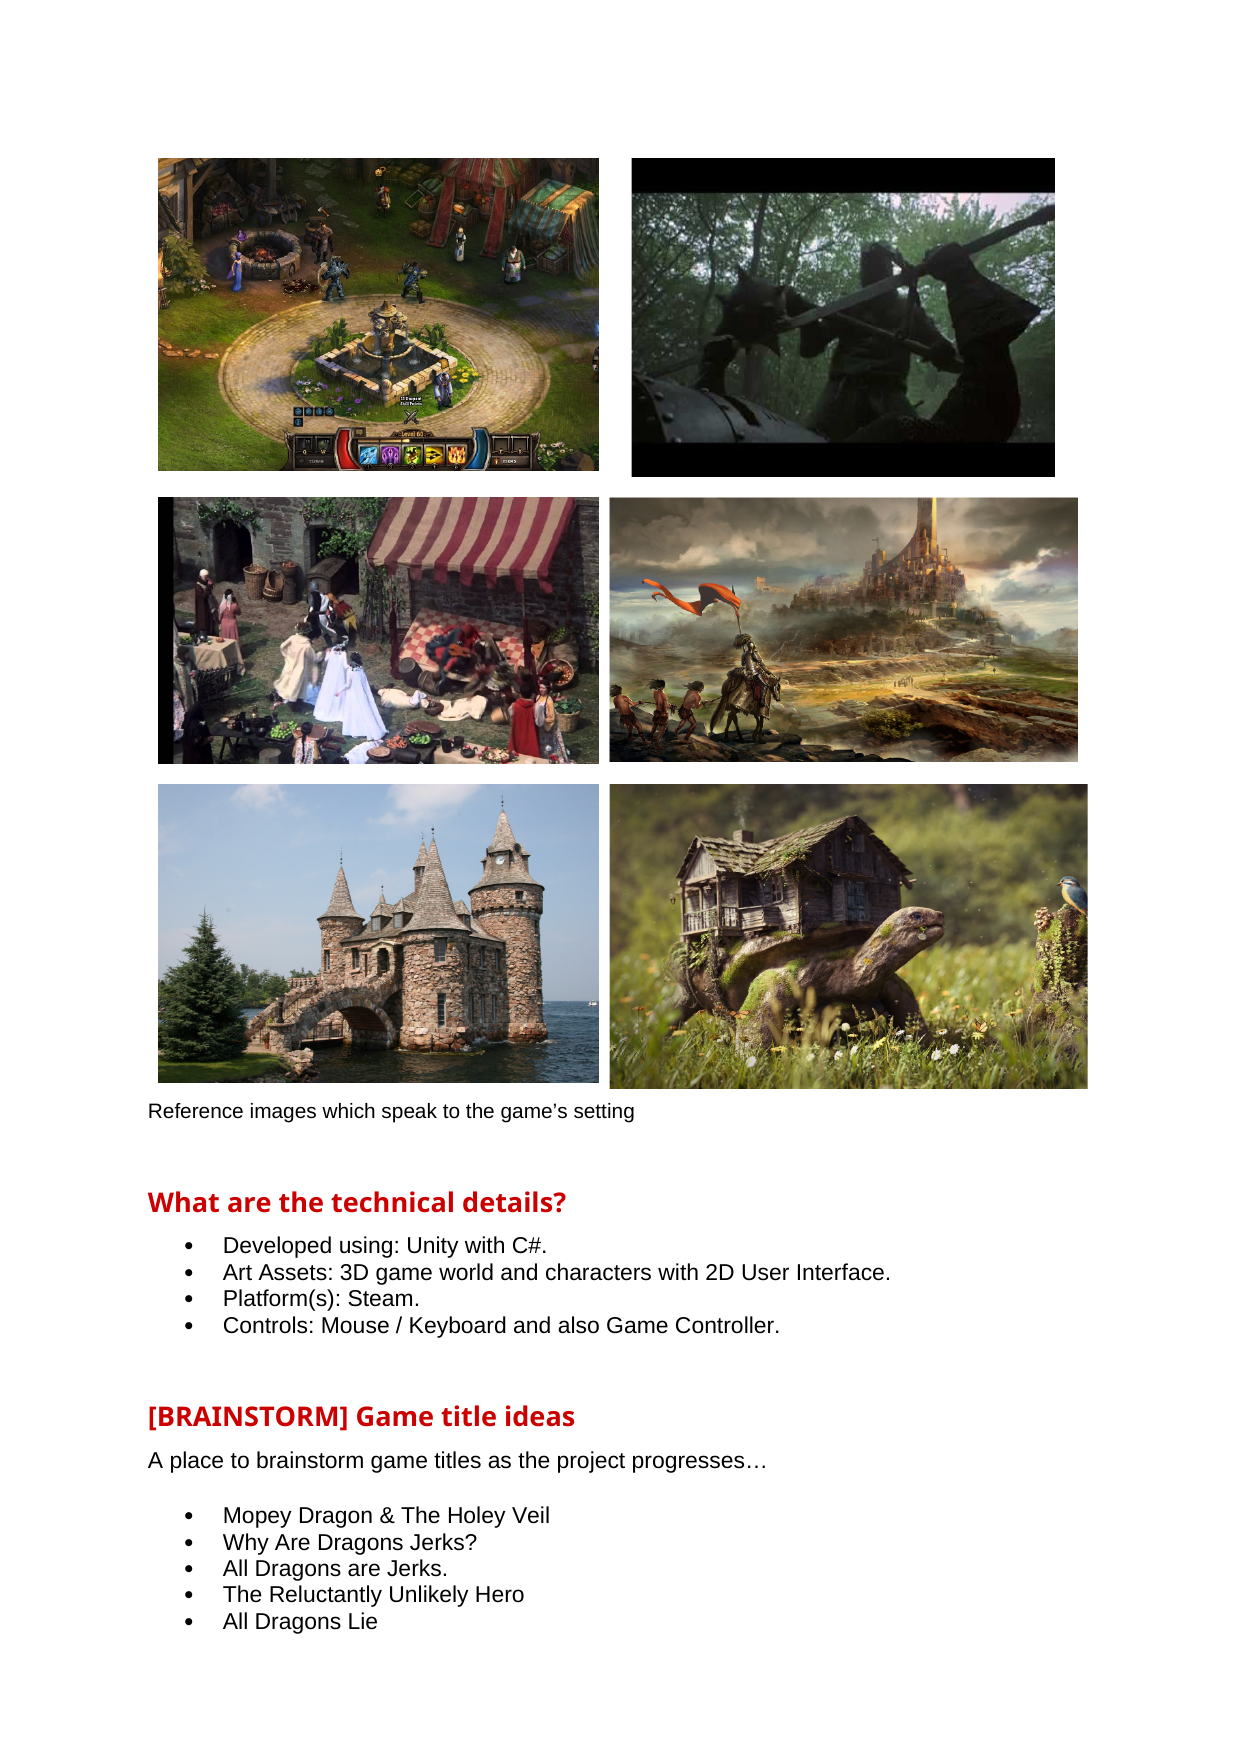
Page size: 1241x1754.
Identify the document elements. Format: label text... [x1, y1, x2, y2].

list The Reluctantly Unlikely Hero [185, 1581, 1093, 1608]
picture [158, 158, 599, 471]
text [BRAINSTORM] Game title ideas [148, 1398, 1093, 1435]
table_cell [148, 774, 599, 1099]
table_cell [599, 487, 1088, 774]
text Reference images which speak to the game’s setting [148, 1099, 1093, 1123]
list Mopey Dragon & The Holey Veil [185, 1502, 1093, 1529]
list Art Assets: 3D game world and characters with 2D User Interface. [185, 1259, 1093, 1285]
list Controls: Mouse / Keyboard and also Game Controller. [185, 1312, 1093, 1338]
picture [609, 784, 1088, 1089]
list All Dragons are Jerks. [185, 1555, 1093, 1581]
table_header [599, 148, 1088, 487]
text What are the technical details? [148, 1183, 1093, 1220]
list Developed using: Unity with C#. [185, 1232, 1093, 1259]
picture [631, 158, 1055, 477]
table_header [148, 148, 599, 487]
table_cell [148, 487, 599, 774]
list All Dragons Lie [185, 1608, 1093, 1634]
text A place to brainstorm game titles as the project progresses… [148, 1447, 1093, 1474]
picture [609, 497, 1078, 762]
picture [158, 497, 599, 764]
list Why Are Dragons Jerks? [185, 1529, 1093, 1555]
list Platform(s): Steam. [185, 1285, 1093, 1312]
table_cell [599, 774, 1088, 1099]
picture [158, 784, 599, 1083]
